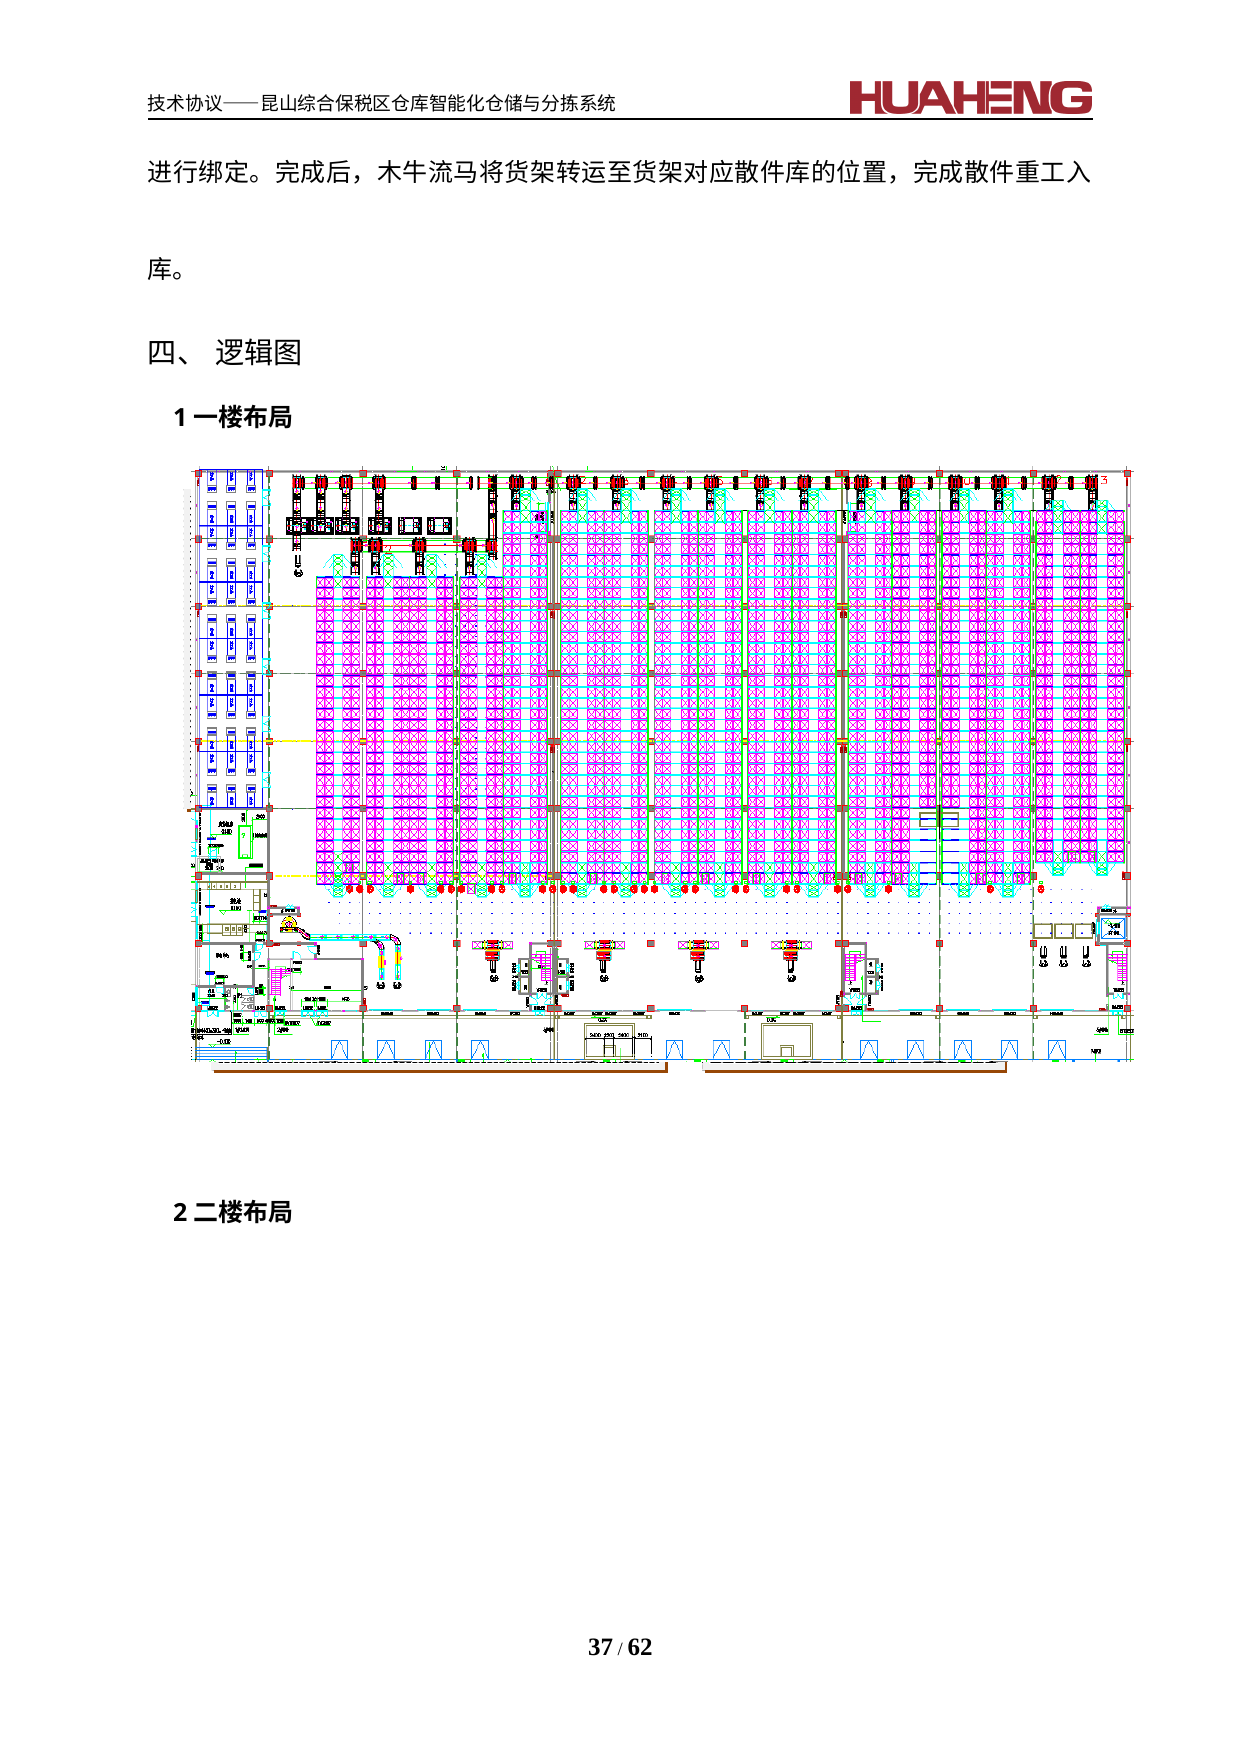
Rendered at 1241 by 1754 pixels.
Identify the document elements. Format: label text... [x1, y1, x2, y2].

picture [850, 81, 1092, 114]
text 2 二楼布局 [148, 1178, 1093, 1243]
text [148, 138, 1093, 300]
list 逻辑图 [148, 318, 1093, 383]
picture [190, 466, 1134, 1071]
text 1 一楼布局 [148, 383, 1093, 448]
